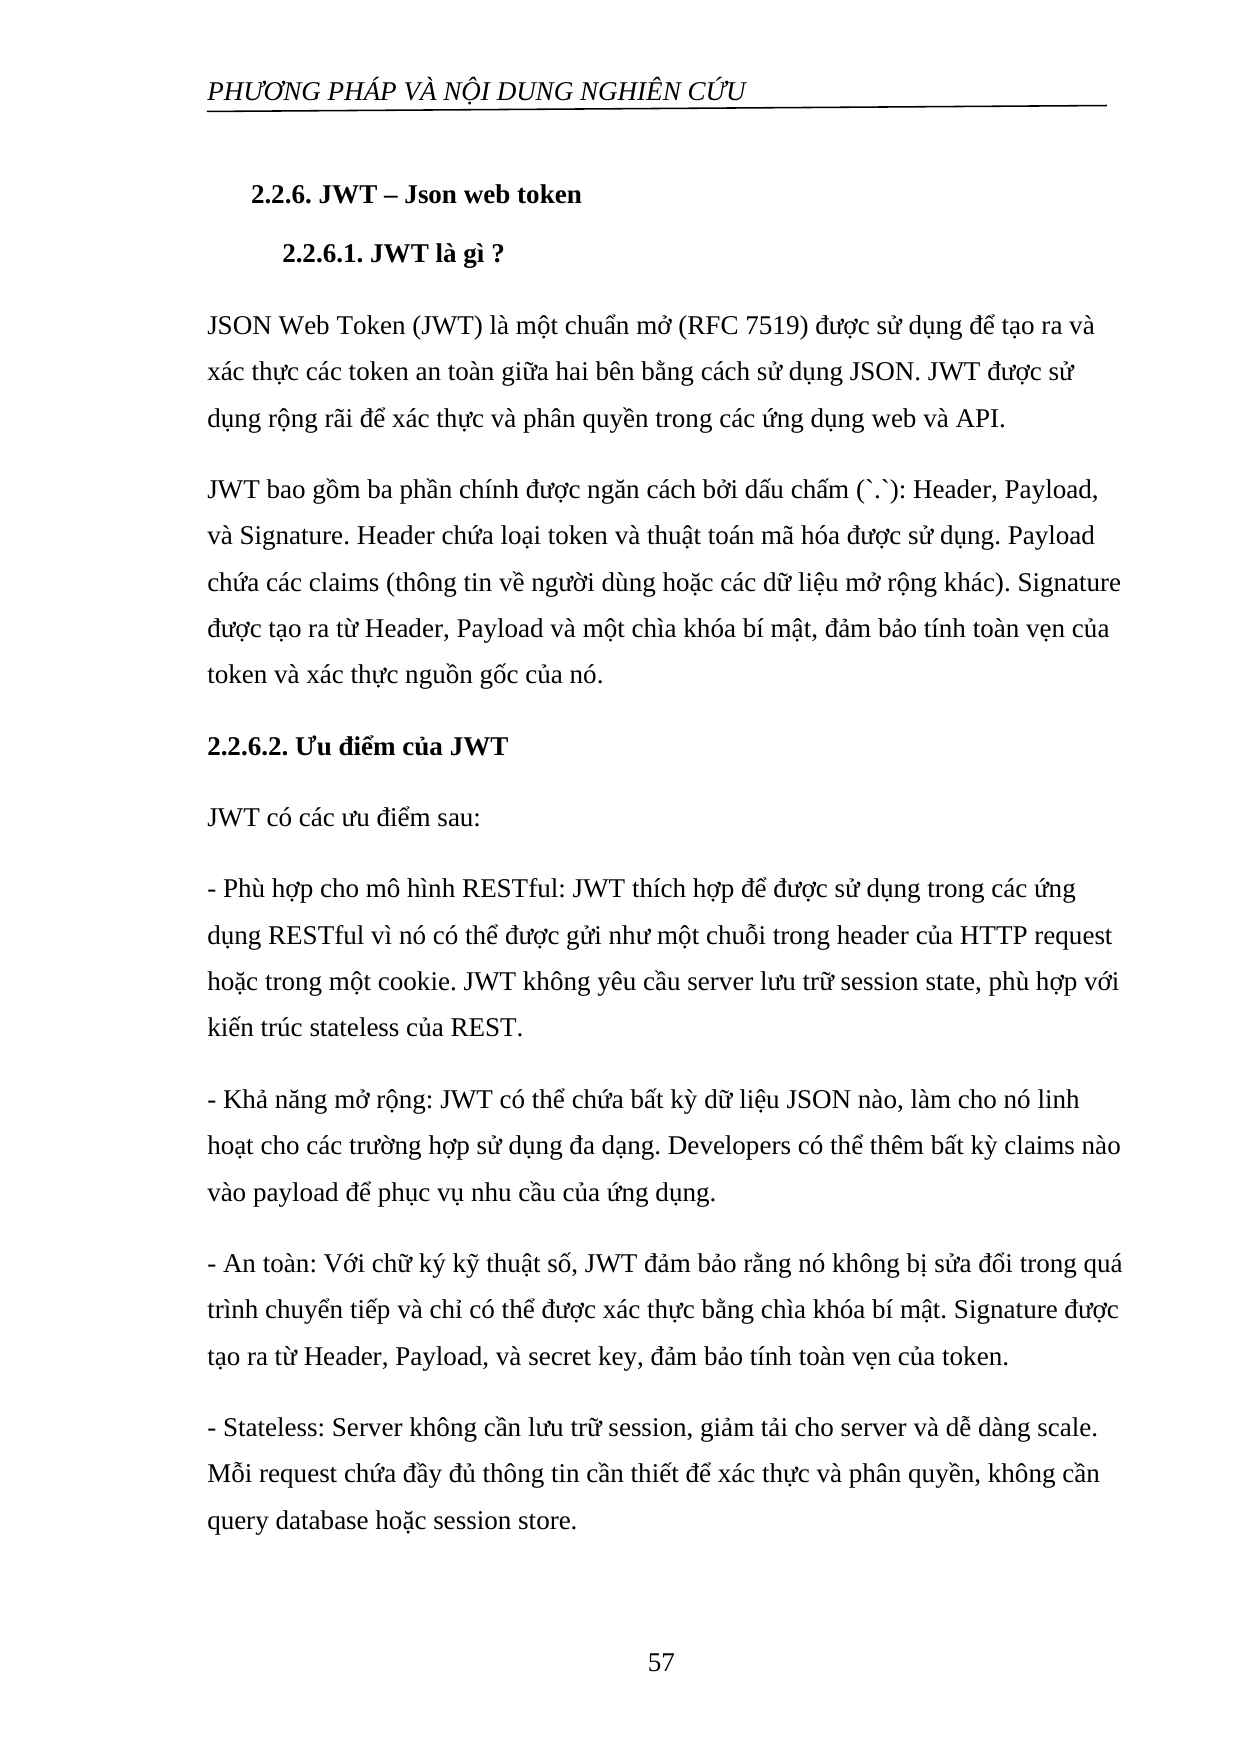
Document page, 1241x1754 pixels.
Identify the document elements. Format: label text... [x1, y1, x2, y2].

text JWT bao gồm ba phần chính được ngăn cách bởi dấu chấm (`.`): Header, Payload, và Signature. Header chứa loại token và thuật toán mã hóa được sử dụng. Payload chứa các claims (thông tin về người dùng hoặc các dữ liệu mở rộng khác). Signature được tạo ra từ Header, Payload và một chìa khóa bí mật, đảm bảo tính toàn vẹn của token và xác thực nguồn gốc của nó. [207, 473, 1129, 689]
subtitle 2.2.6. JWT – Json web token [251, 178, 1129, 209]
text - Khả năng mở rộng: JWT có thể chứa bất kỳ dữ liệu JSON nào, làm cho nó linh hoạt cho các trường hợp sử dụng đa dạng. Developers có thể thêm bất kỳ claims nào vào payload để phục vụ nhu cầu của ứng dụng. [207, 1083, 1129, 1207]
text 2.2.6.1. JWT là gì ? [207, 238, 1129, 269]
text JSON Web Token (JWT) là một chuẩn mở (RFC 7519) được sử dụng để tạo ra và xác thực các token an toàn giữa hai bên bằng cách sử dụng JSON. JWT được sử dụng rộng rãi để xác thực và phân quyền trong các ứng dụng web và API. [207, 309, 1129, 433]
text - Phù hợp cho mô hình RESTful: JWT thích hợp để được sử dụng trong các ứng dụng RESTful vì nó có thể được gửi như một chuỗi trong header của HTTP request hoặc trong một cookie. JWT không yêu cầu server lưu trữ session state, phù hợp với kiến trúc stateless của REST. [207, 872, 1129, 1043]
text - Stateless: Server không cần lưu trữ session, giảm tải cho server và dễ dàng scale. Mỗi request chứa đầy đủ thông tin cần thiết để xác thực và phân quyền, không cần query database hoặc session store. [207, 1411, 1129, 1535]
text 2.2.6.2. Ưu điểm của JWT [207, 730, 1129, 761]
text JWT có các ưu điểm sau: [207, 801, 1129, 832]
text - An toàn: Với chữ ký kỹ thuật số, JWT đảm bảo rằng nó không bị sửa đổi trong quá trình chuyển tiếp và chỉ có thể được xác thực bằng chìa khóa bí mật. Signature được tạo ra từ Header, Payload, và secret key, đảm bảo tính toàn vẹn của token. [207, 1247, 1129, 1371]
